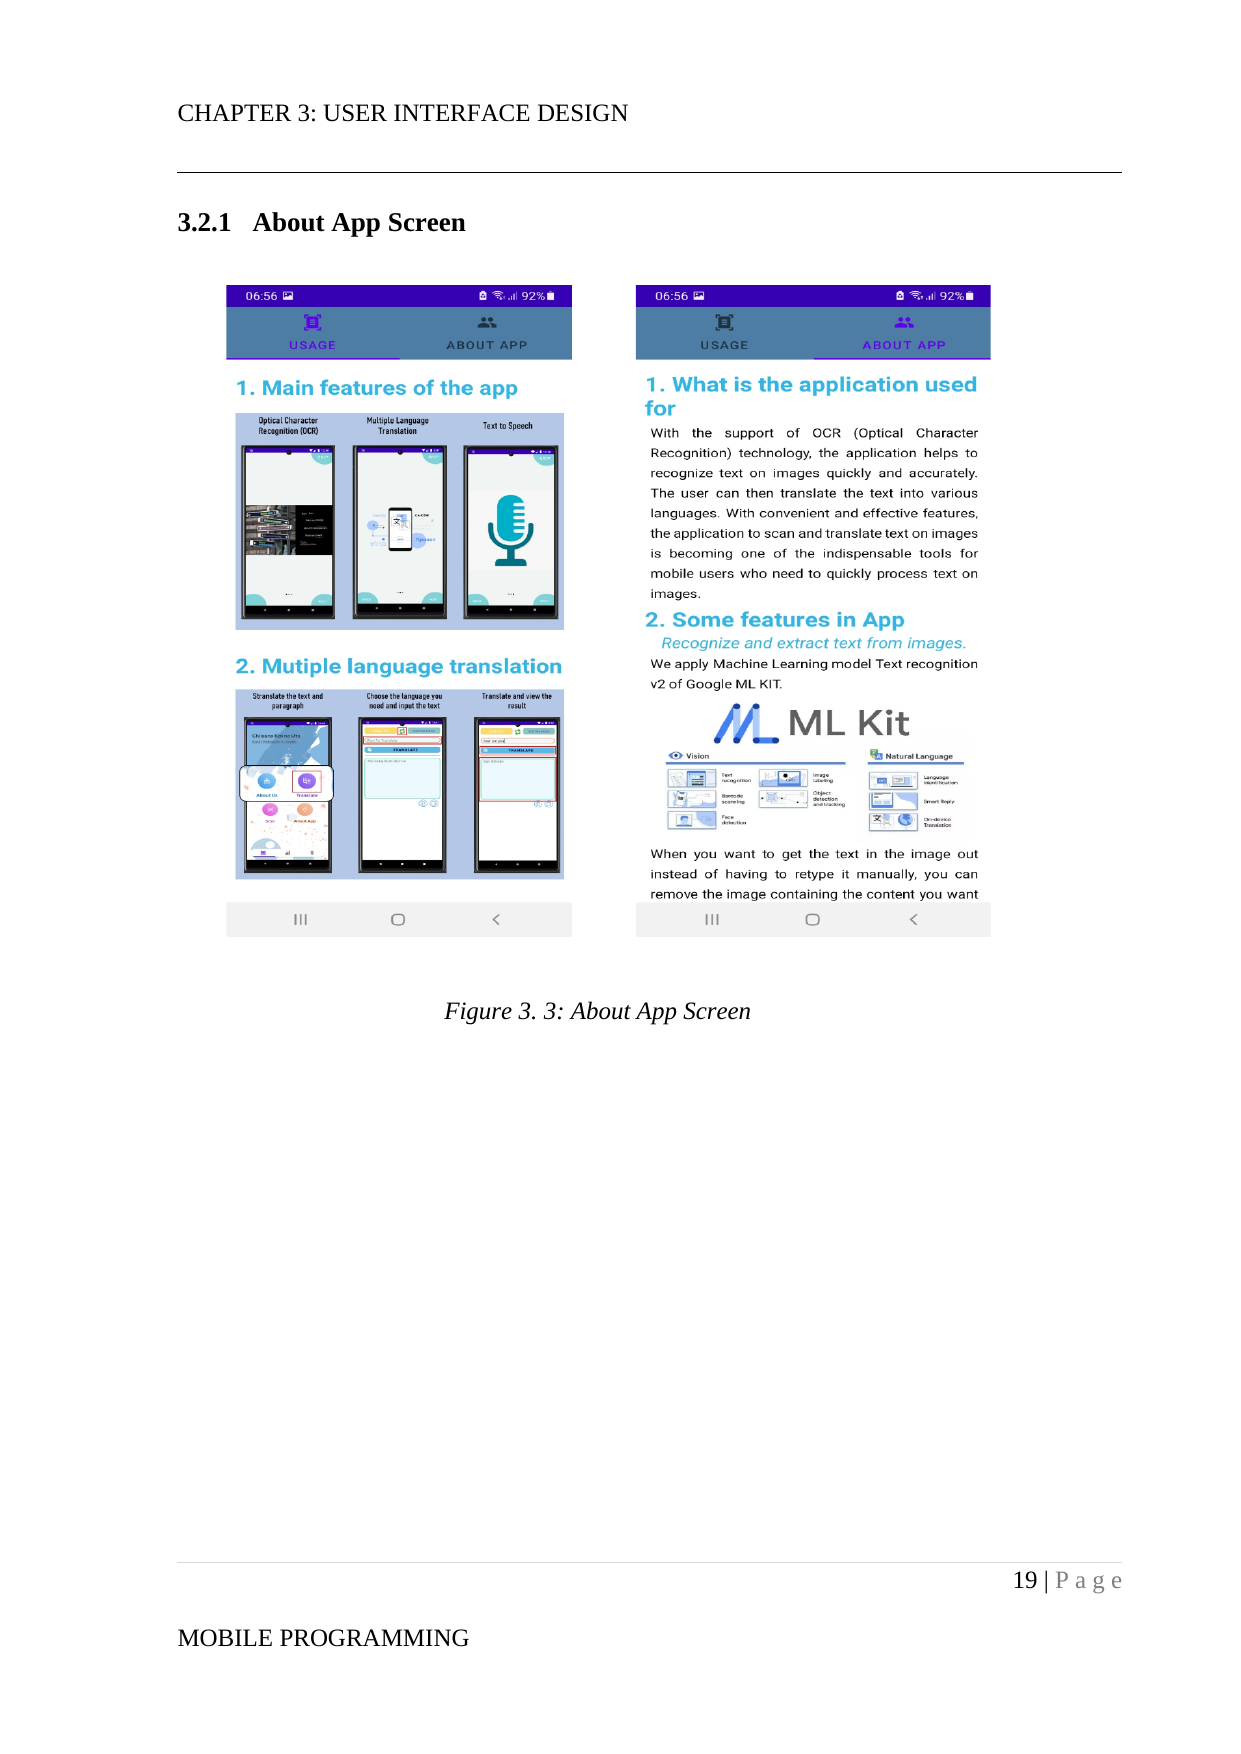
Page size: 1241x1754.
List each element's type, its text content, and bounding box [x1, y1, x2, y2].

picture [634, 285, 991, 934]
picture [225, 285, 572, 934]
subtitle 3.2.1 About App Screen [177, 206, 1122, 238]
